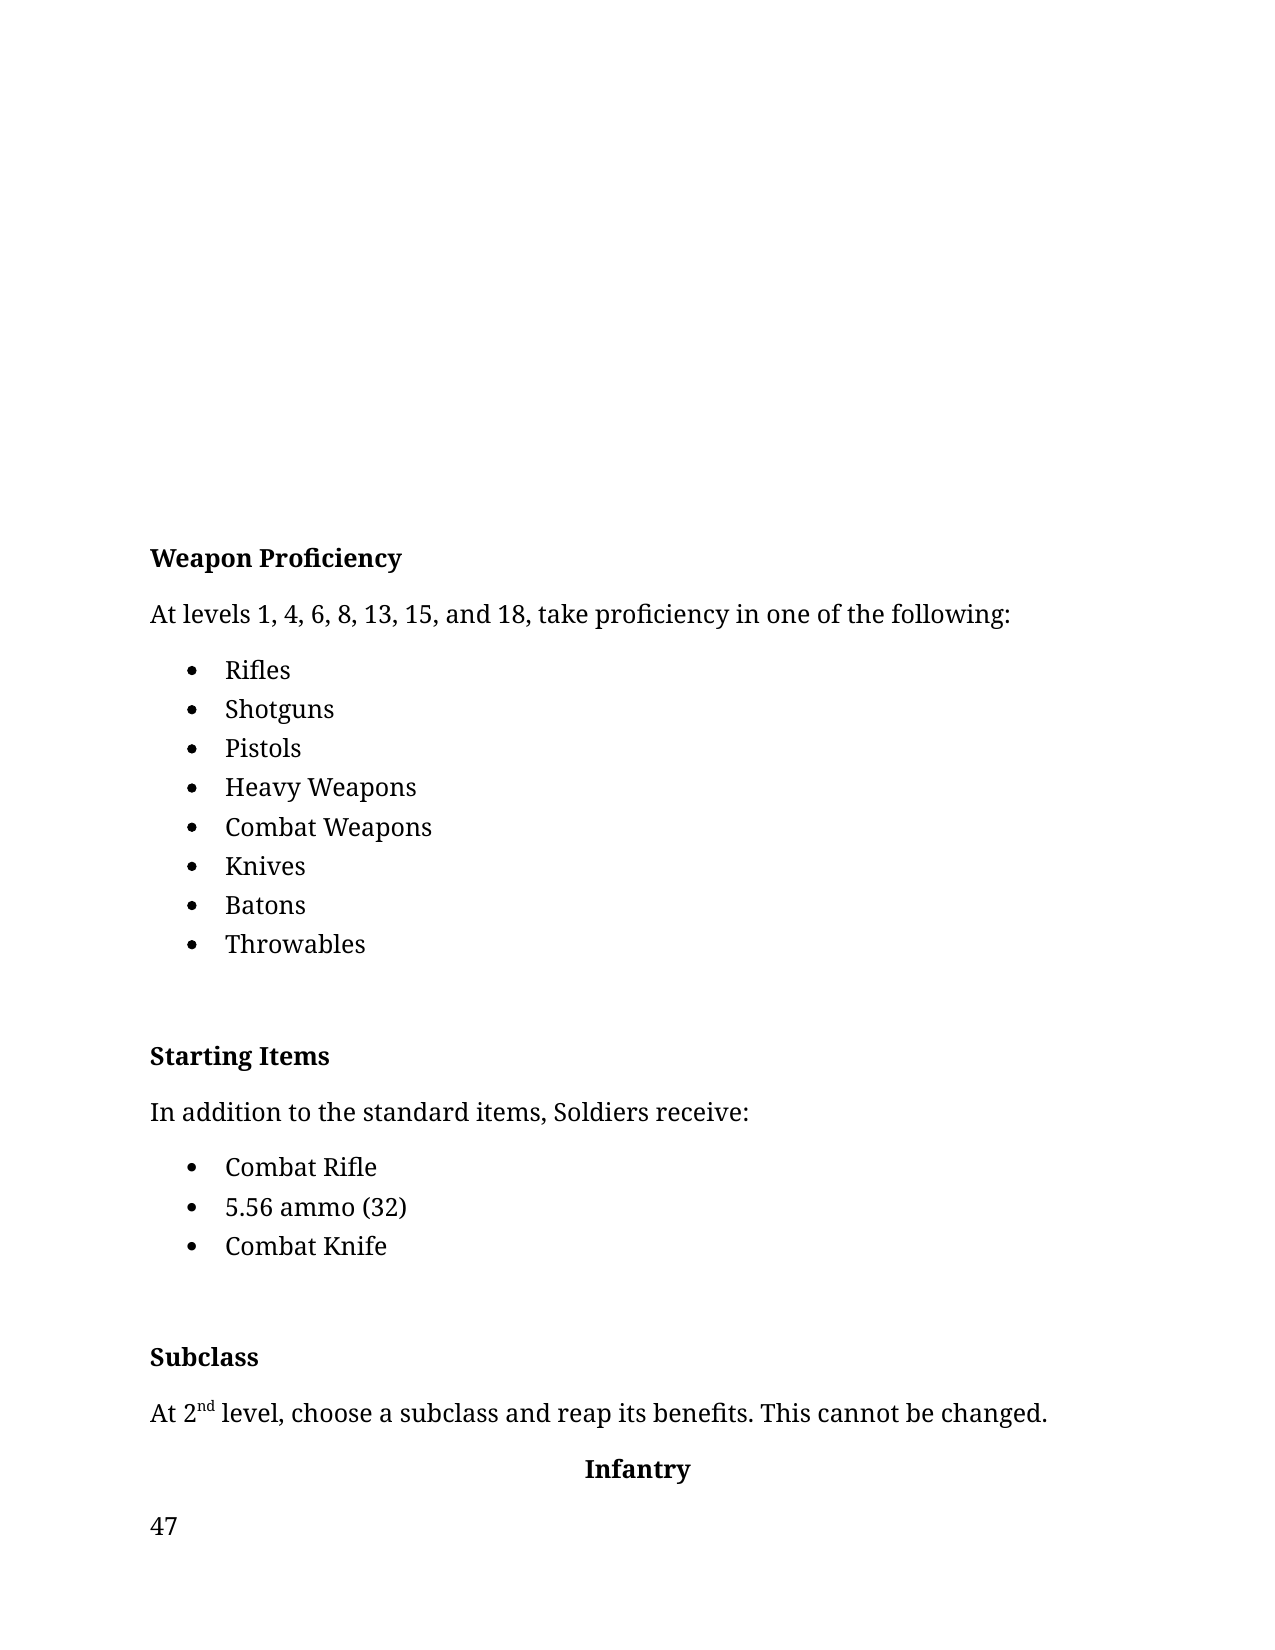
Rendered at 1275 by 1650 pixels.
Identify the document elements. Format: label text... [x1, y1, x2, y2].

text At levels 1, 4, 6, 8, 13, 15, and 18, take proficiency in one of the following: [150, 597, 1125, 631]
list 5.56 ammo (32) [187, 1189, 1125, 1223]
list Combat Weapons [187, 809, 1125, 843]
list Shotguns [187, 692, 1125, 726]
text In addition to the standard items, Soldiers receive: [150, 1094, 1125, 1128]
text Weapon Proficiency [150, 541, 1125, 575]
text Subclass [150, 1340, 1125, 1374]
list Combat Rifle [187, 1150, 1125, 1184]
text Infantry [150, 1452, 1125, 1486]
list Combat Knife [187, 1228, 1125, 1262]
list Throwables [187, 927, 1125, 961]
text Starting Items [150, 1038, 1125, 1072]
list Heavy Weapons [187, 770, 1125, 804]
text At 2nd level, choose a subclass and reap its benefits. This cannot be changed. [150, 1396, 1125, 1430]
list Knives [187, 848, 1125, 882]
list Rifles [187, 652, 1125, 687]
list Batons [187, 887, 1125, 922]
list Pistols [187, 731, 1125, 765]
